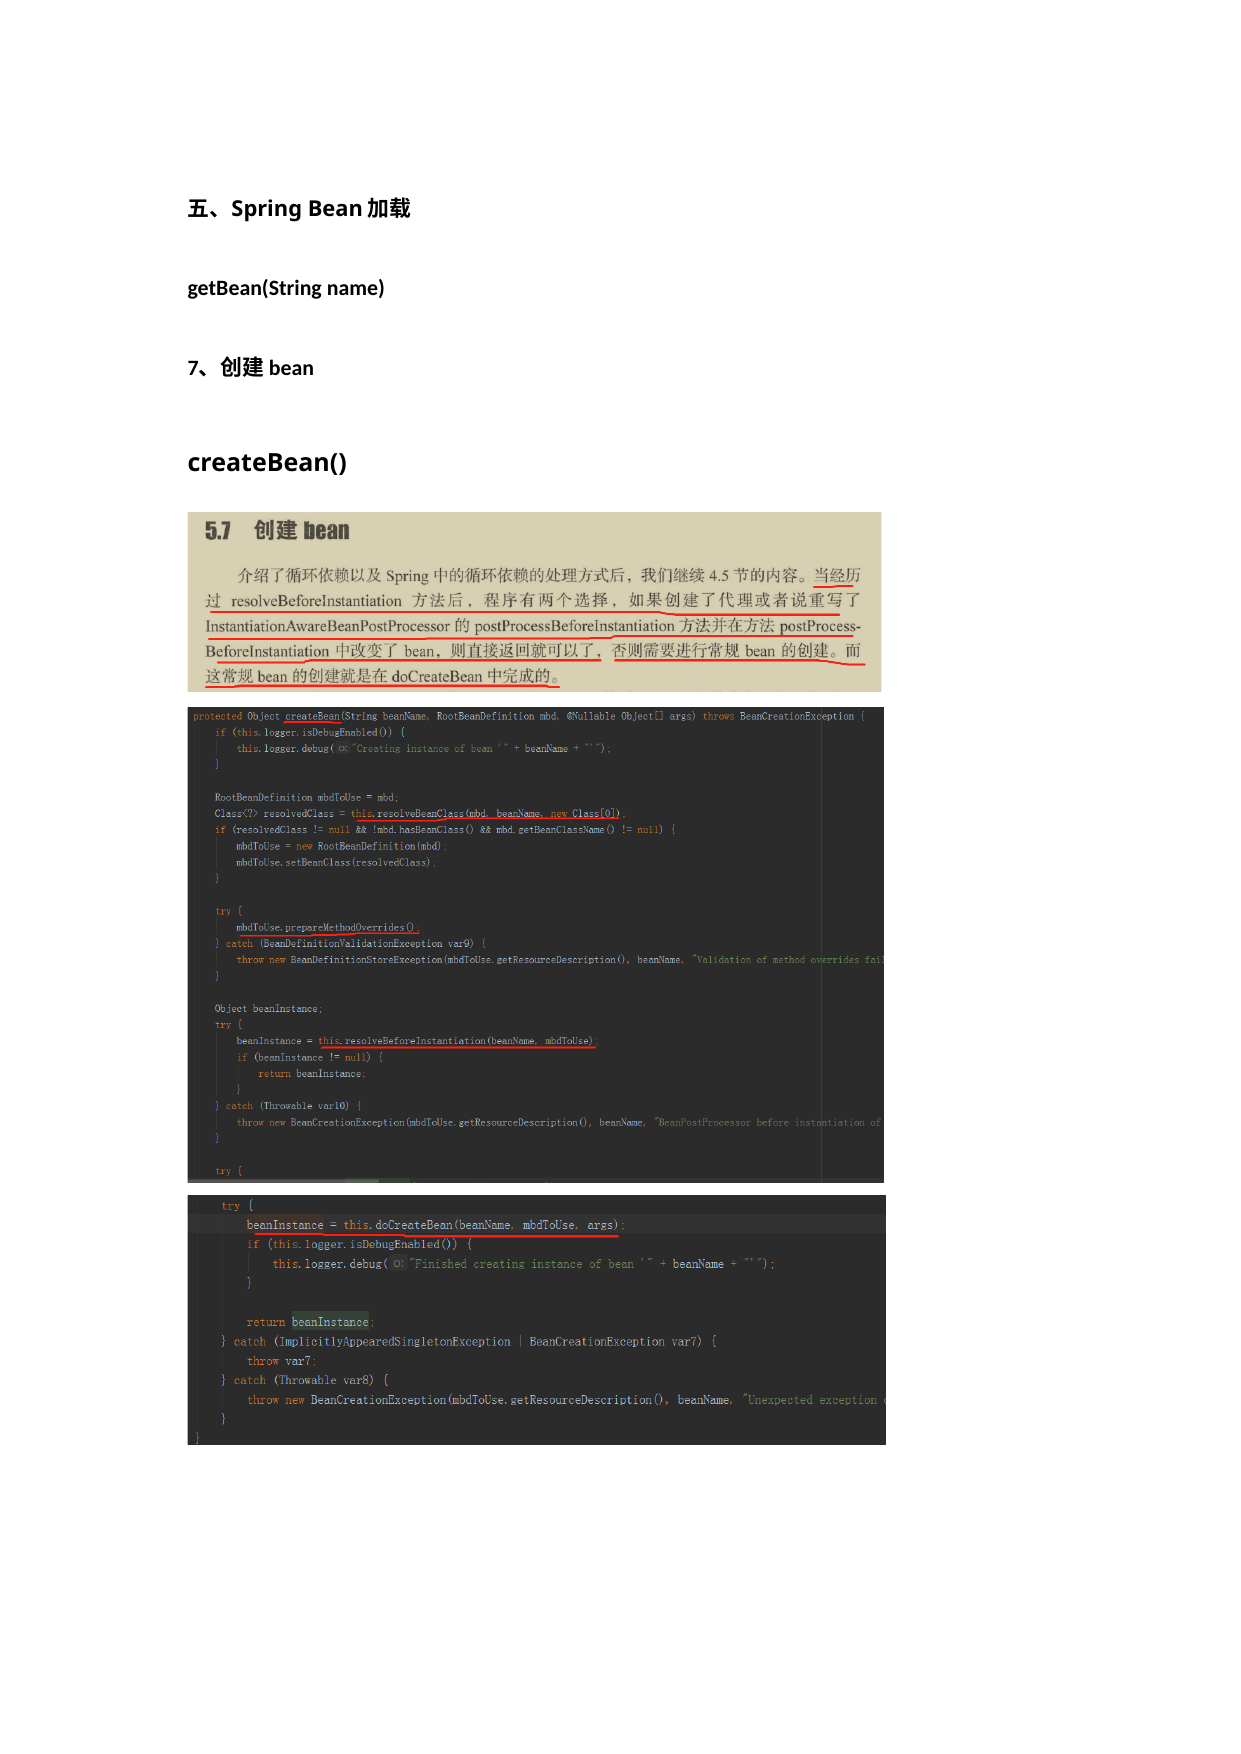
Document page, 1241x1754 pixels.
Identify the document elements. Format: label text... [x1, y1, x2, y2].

picture [187, 707, 884, 1183]
picture [187, 1195, 886, 1445]
subtitle 五、Spring Bean加载 [187, 191, 1053, 224]
subtitle createBean() [187, 429, 1053, 494]
subtitle getBean(String name) [187, 272, 1053, 304]
picture [187, 512, 882, 692]
subtitle 7、创建bean [187, 349, 1053, 382]
